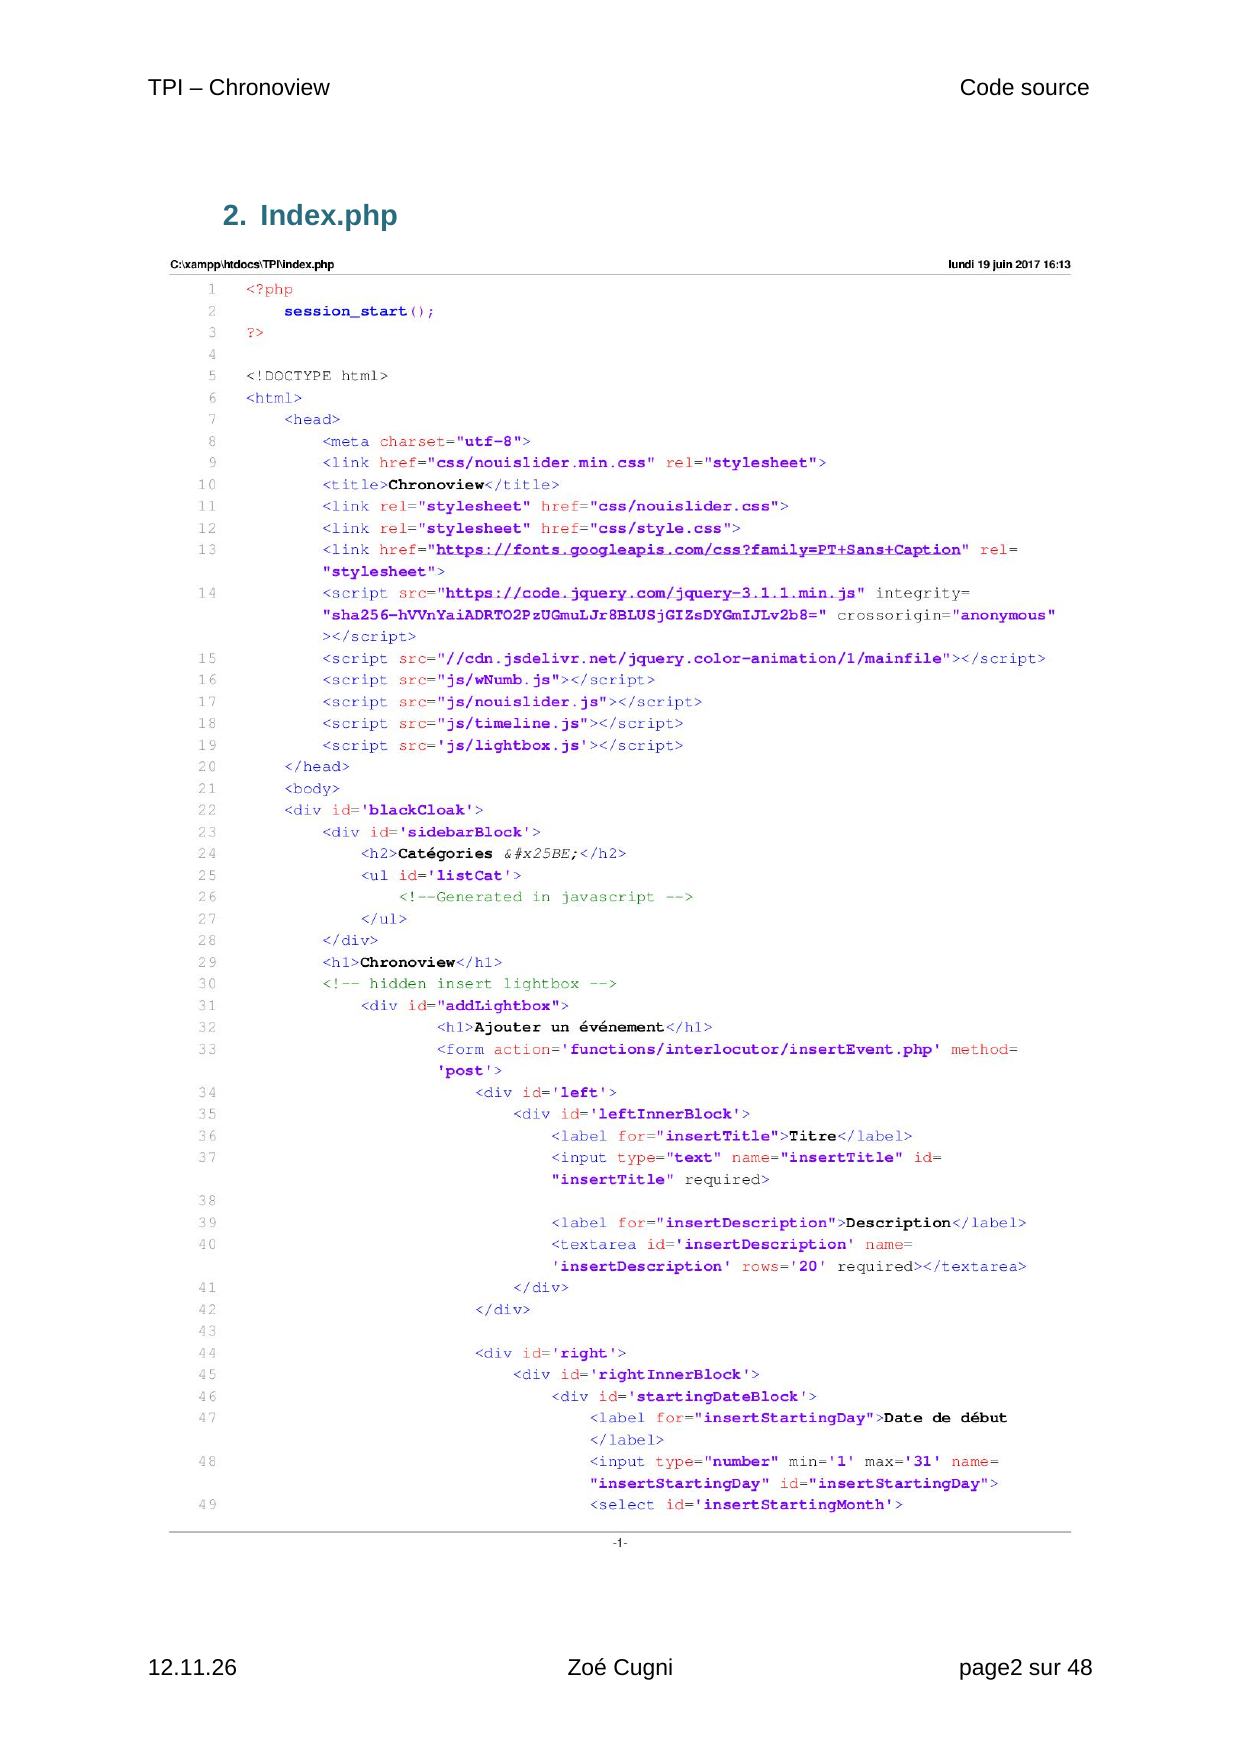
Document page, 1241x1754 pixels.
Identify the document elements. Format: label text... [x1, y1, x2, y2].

subtitle Index.php [223, 198, 1093, 231]
picture [147, 236, 1093, 1572]
